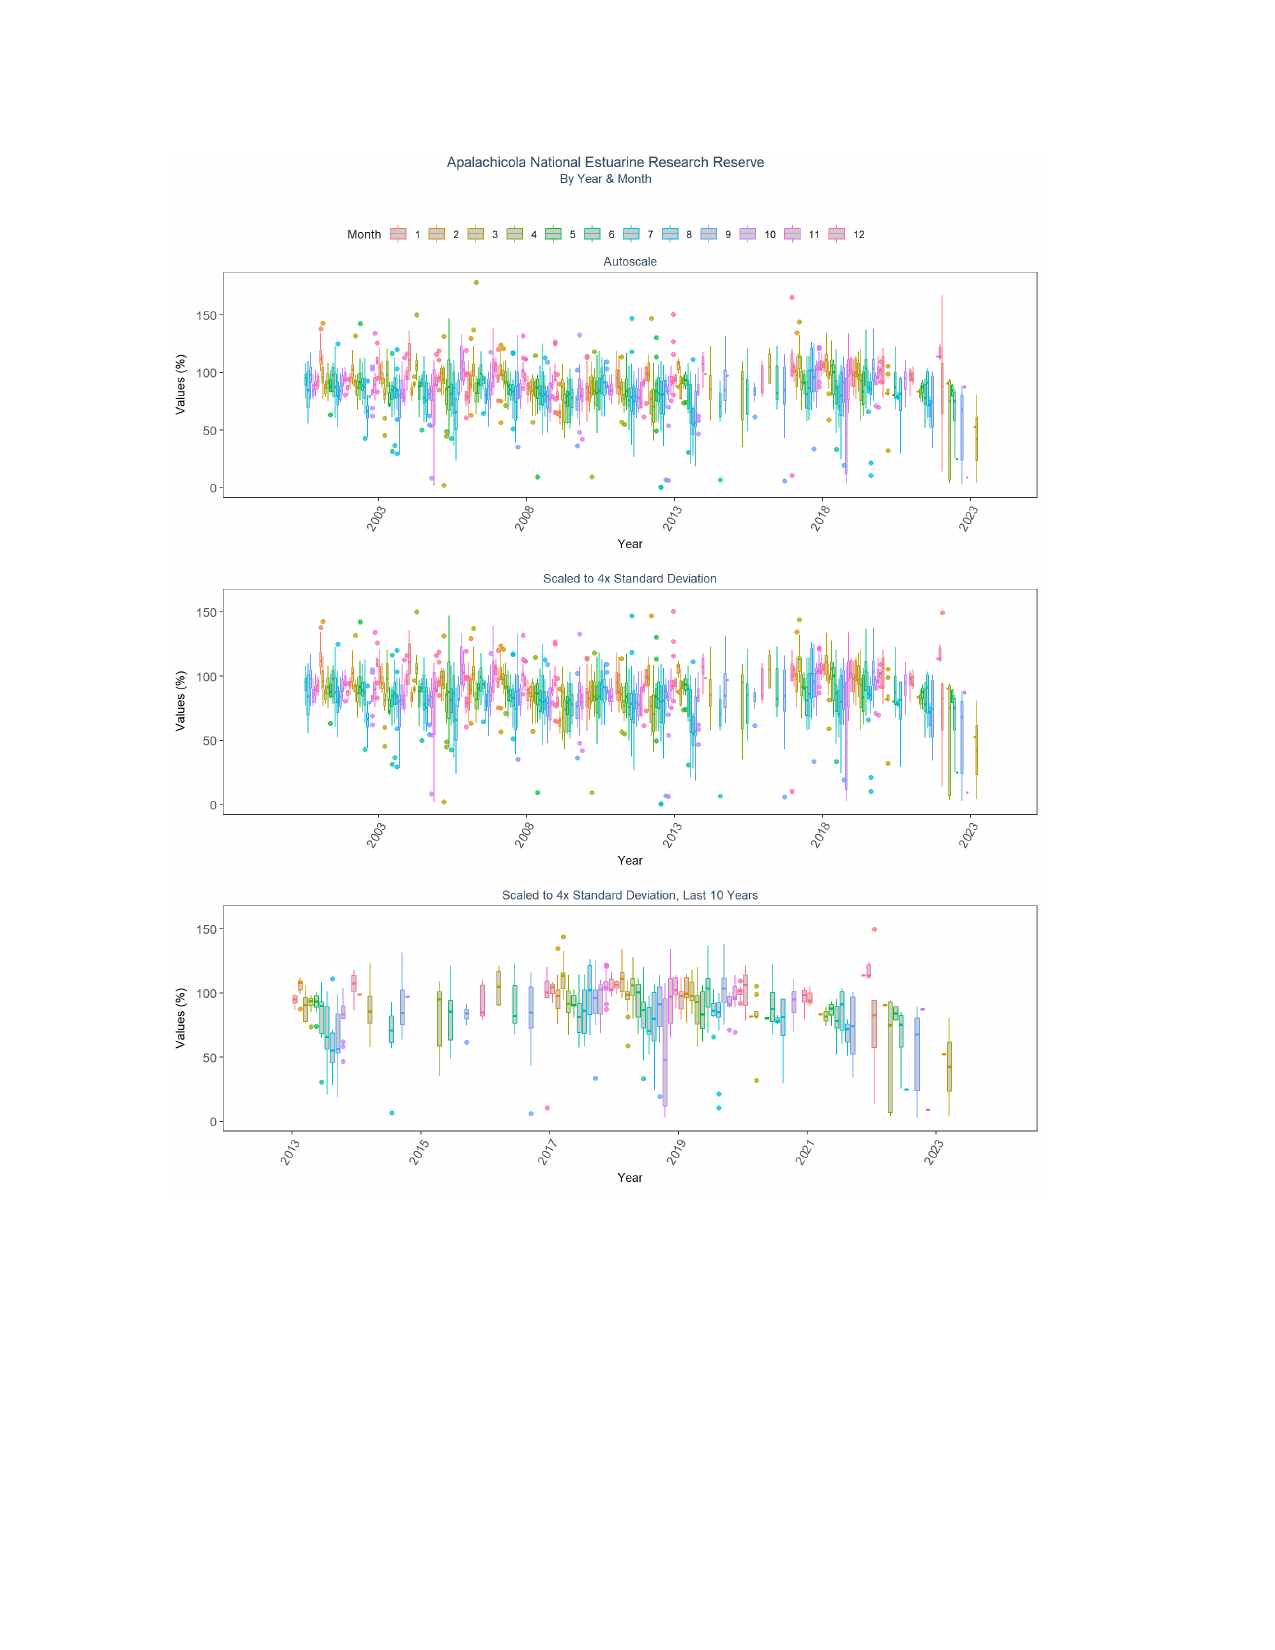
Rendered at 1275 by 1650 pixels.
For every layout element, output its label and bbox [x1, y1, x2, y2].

picture [168, 150, 1044, 1200]
